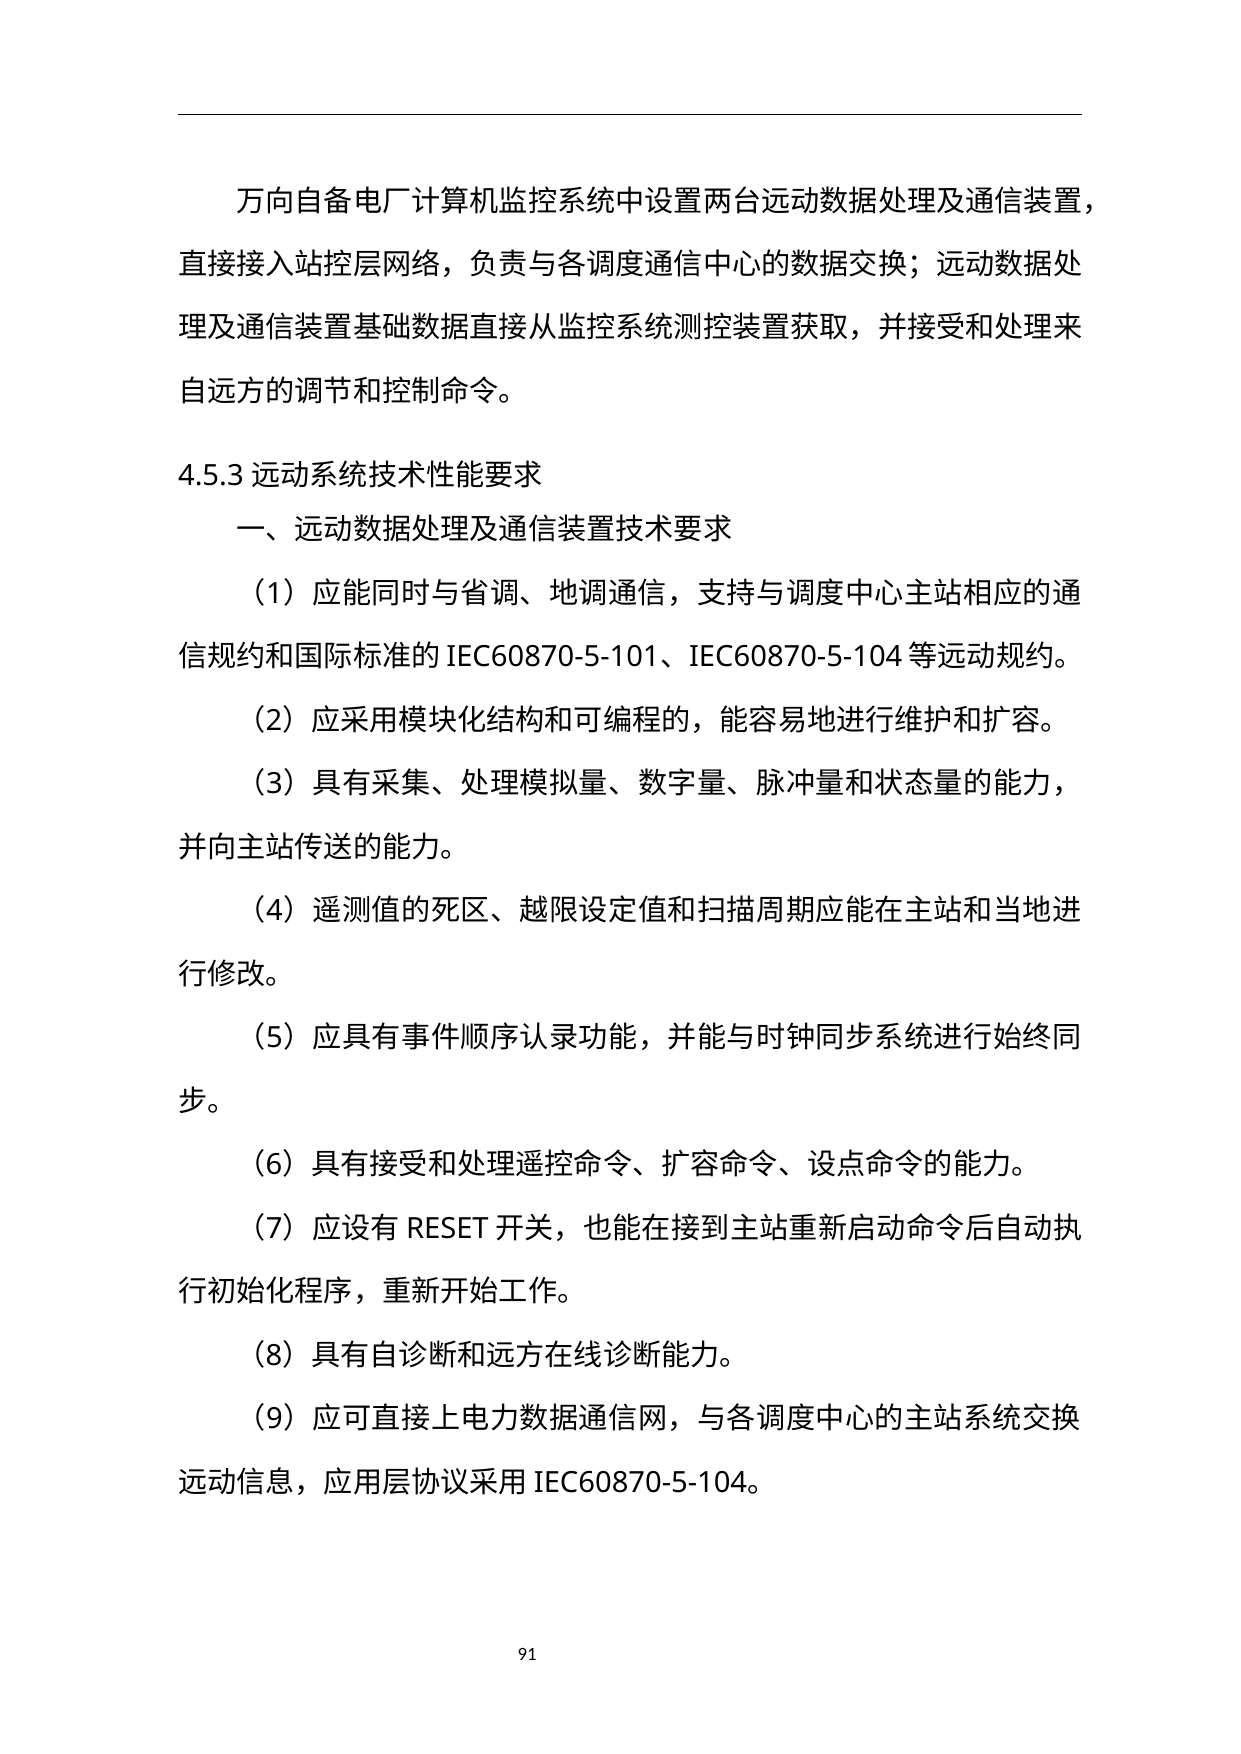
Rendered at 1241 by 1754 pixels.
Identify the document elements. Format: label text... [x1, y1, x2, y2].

text （3）具有采集、处理模拟量、数字量、脉冲量和状态量的能力，并向主站传送的能力。 [178, 760, 1082, 866]
text （9）应可直接上电力数据通信网，与各调度中心的主站系统交换远动信息，应用层协议采用IEC60870-5-104。 [178, 1395, 1082, 1501]
text （2）应采用模块化结构和可编程的，能容易地进行维护和扩容。 [178, 696, 1082, 739]
text （1）应能同时与省调、地调通信，支持与调度中心主站相应的通信规约和国际标准的IEC60870-5-101、IEC60870-5-104等远动规约。 [178, 569, 1082, 675]
text 一、远动数据处理及通信装置技术要求 [178, 506, 1082, 548]
text （6）具有接受和处理遥控命令、扩容命令、设点命令的能力。 [178, 1141, 1082, 1183]
text （8）具有自诊断和远方在线诊断能力。 [178, 1331, 1082, 1374]
text （4）遥测值的死区、越限设定值和扫描周期应能在主站和当地进行修改。 [178, 887, 1082, 993]
text （5）应具有事件顺序认录功能，并能与时钟同步系统进行始终同步。 [178, 1014, 1082, 1120]
text 万向自备电厂计算机监控系统中设置两台远动数据处理及通信装置，直接接入站控层网络，负责与各调度通信中心的数据交换；远动数据处理及通信装置基础数据直接从监控系统测控装置获取，并接受和处理来自远方的调节和控制命令。 [178, 177, 1082, 410]
subtitle 4.5.3 远动系统技术性能要求 [178, 443, 1082, 493]
text （7）应设有RESET开关，也能在接到主站重新启动命令后自动执行初始化程序，重新开始工作。 [178, 1204, 1082, 1310]
